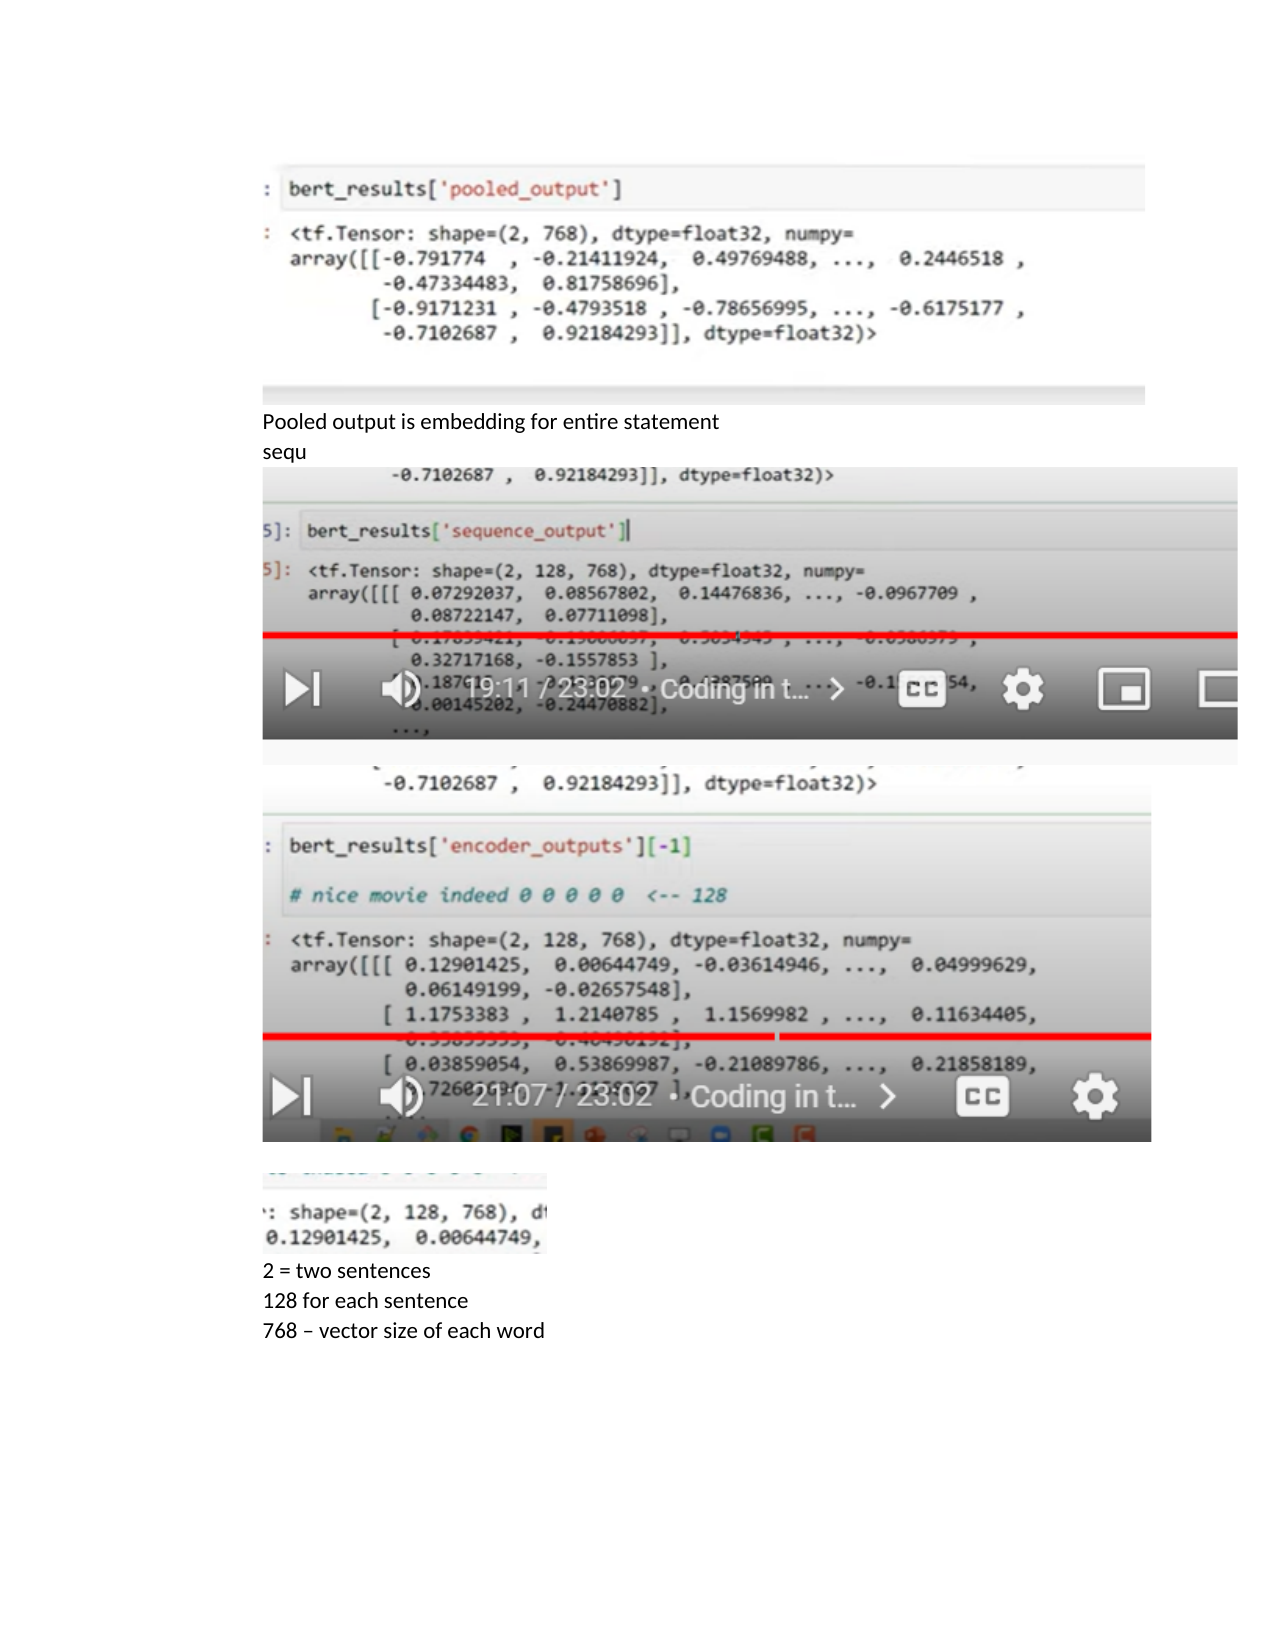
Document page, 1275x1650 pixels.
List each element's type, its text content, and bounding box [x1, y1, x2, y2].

picture [262, 150, 1146, 405]
picture [262, 766, 1152, 1142]
list 2 = two sentences [262, 1256, 1125, 1284]
list Pooled output is embedding for entire statement [262, 407, 1125, 435]
list 768 – vector size of each word [262, 1316, 1125, 1344]
list sequ [262, 437, 1125, 465]
picture [262, 467, 1238, 765]
picture [262, 1173, 547, 1254]
list 128 for each sentence [262, 1286, 1125, 1314]
